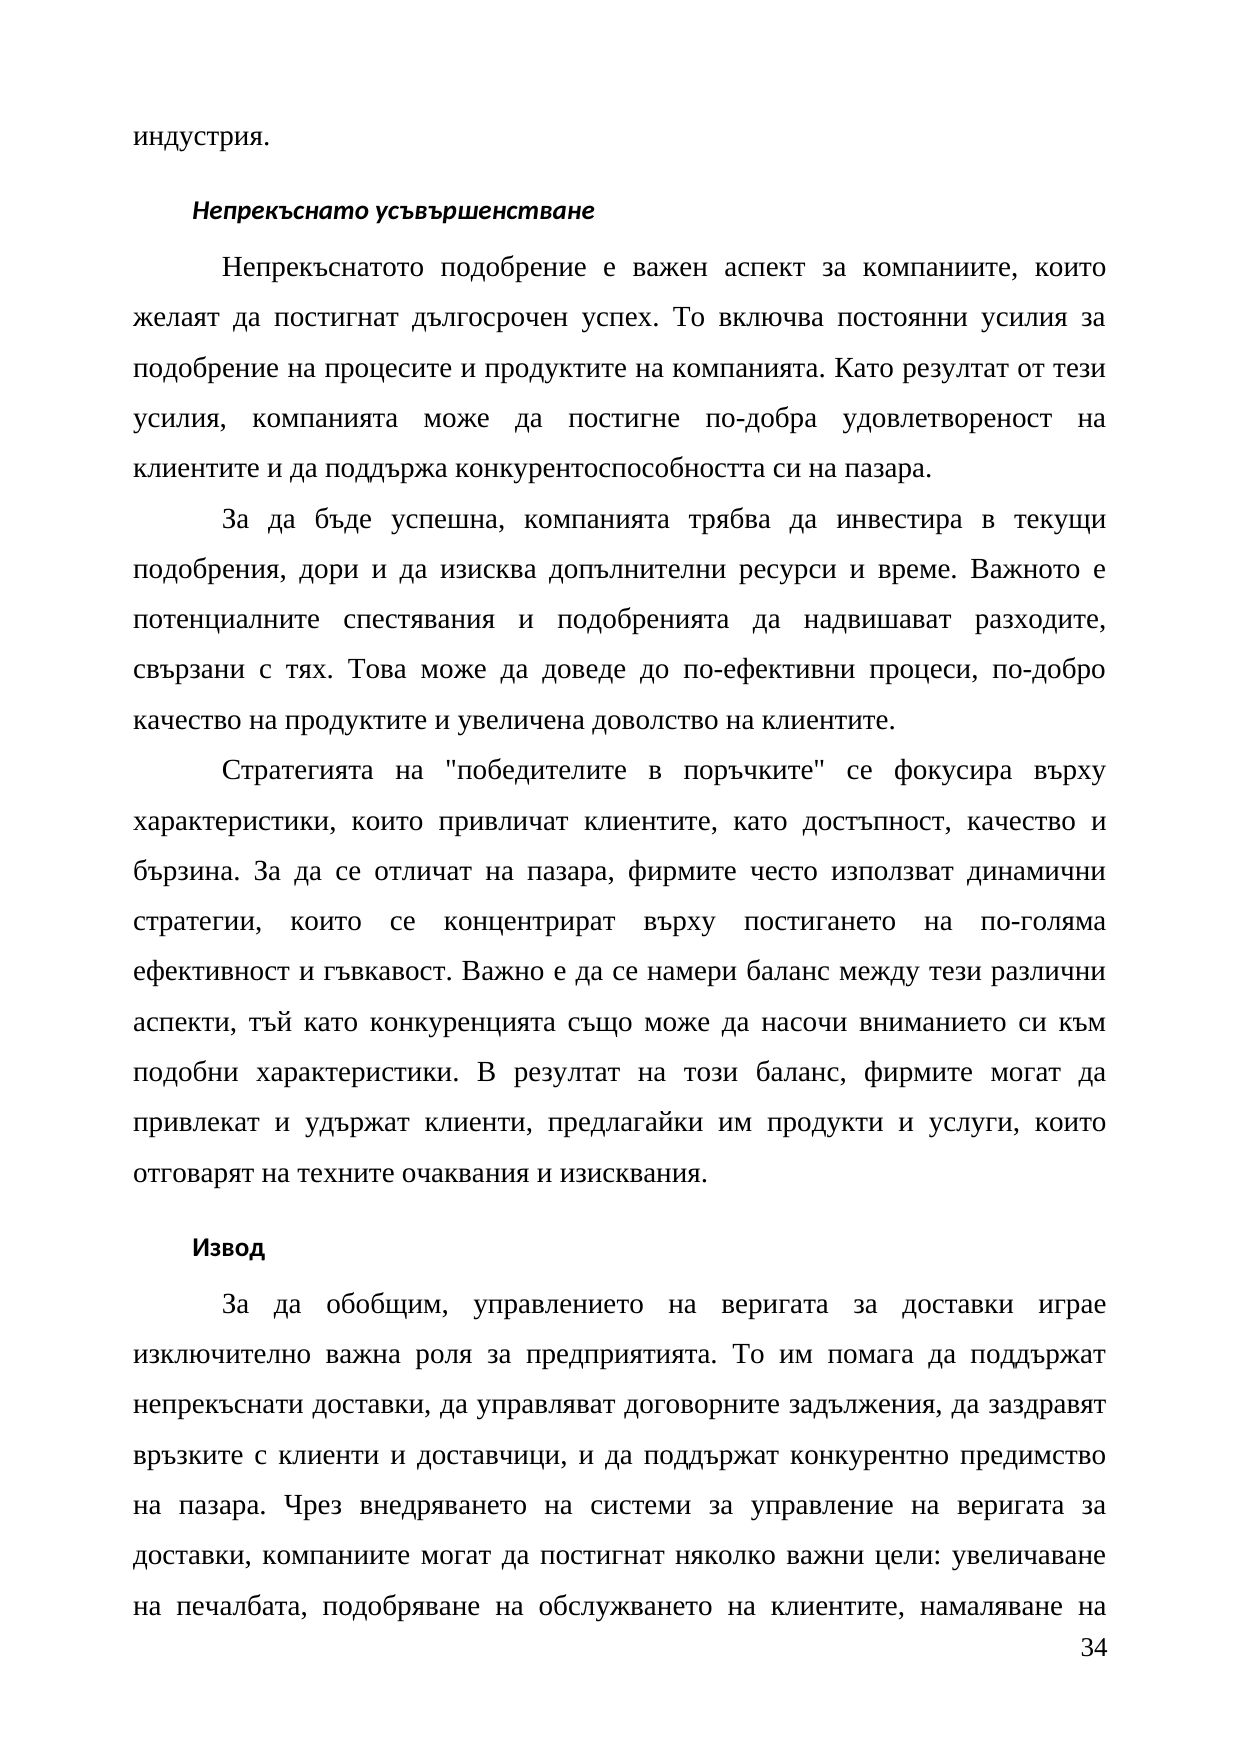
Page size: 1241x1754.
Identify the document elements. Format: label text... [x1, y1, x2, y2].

subtitle Извод [133, 1230, 1107, 1263]
subtitle Непрекъснато усъвършенстване [133, 193, 1107, 226]
text Стратегията на "победителите в поръчките" се фокусира върху характеристики, които привличат клиентите, като достъпност, качество и бързина. За да се отличат на пазара, фирмите често използват динамични стратегии, които се концентрират върху постигането на по-голяма ефективност и гъвкавост. Важно е да се намери баланс между тези различни аспекти, тъй като конкуренцията също може да насочи вниманието си към подобни характеристики. В резултат на този баланс, фирмите могат да привлекат и удържат клиенти, предлагайки им продукти и услуги, които отговарят на техните очаквания и изисквания. [133, 752, 1107, 1188]
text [133, 118, 1107, 152]
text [133, 1286, 1107, 1621]
text За да бъде успешна, компанията трябва да инвестира в текущи подобрения, дори и да изисква допълнителни ресурси и време. Важното е потенциалните спестявания и подобренията да надвишават разходите, свързани с тях. Това може да доведе до по-ефективни процеси, по-добро качество на продуктите и увеличена доволство на клиентите. [133, 501, 1107, 736]
text Непрекъснатото подобрение е важен аспект за компаниите, които желаят да постигнат дългосрочен успех. То включва постоянни усилия за подобрение на процесите и продуктите на компанията. Като резултат от тези усилия, компанията може да постигне по-добра удовлетвореност на клиентите и да поддържа конкурентоспособността си на пазара. [133, 249, 1107, 484]
